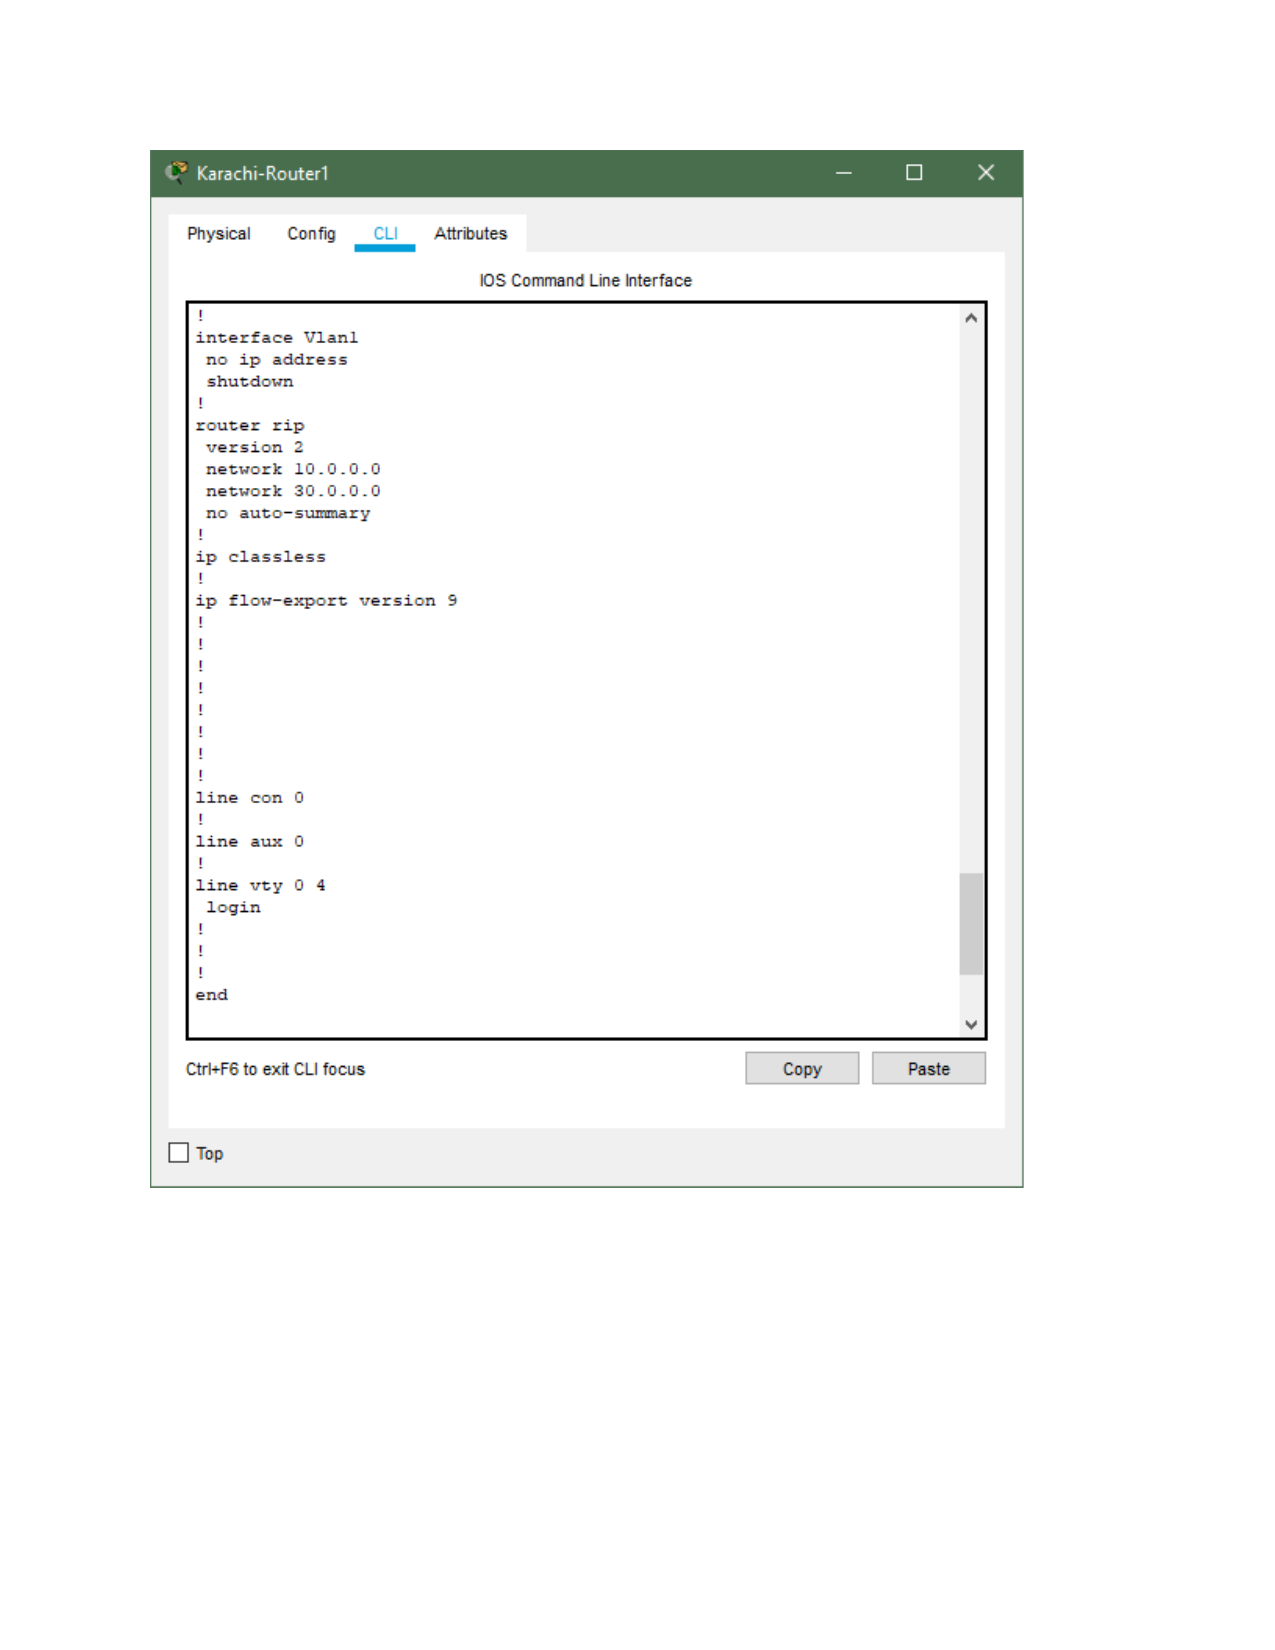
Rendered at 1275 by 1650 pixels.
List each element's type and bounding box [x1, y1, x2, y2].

picture [150, 150, 1024, 1188]
